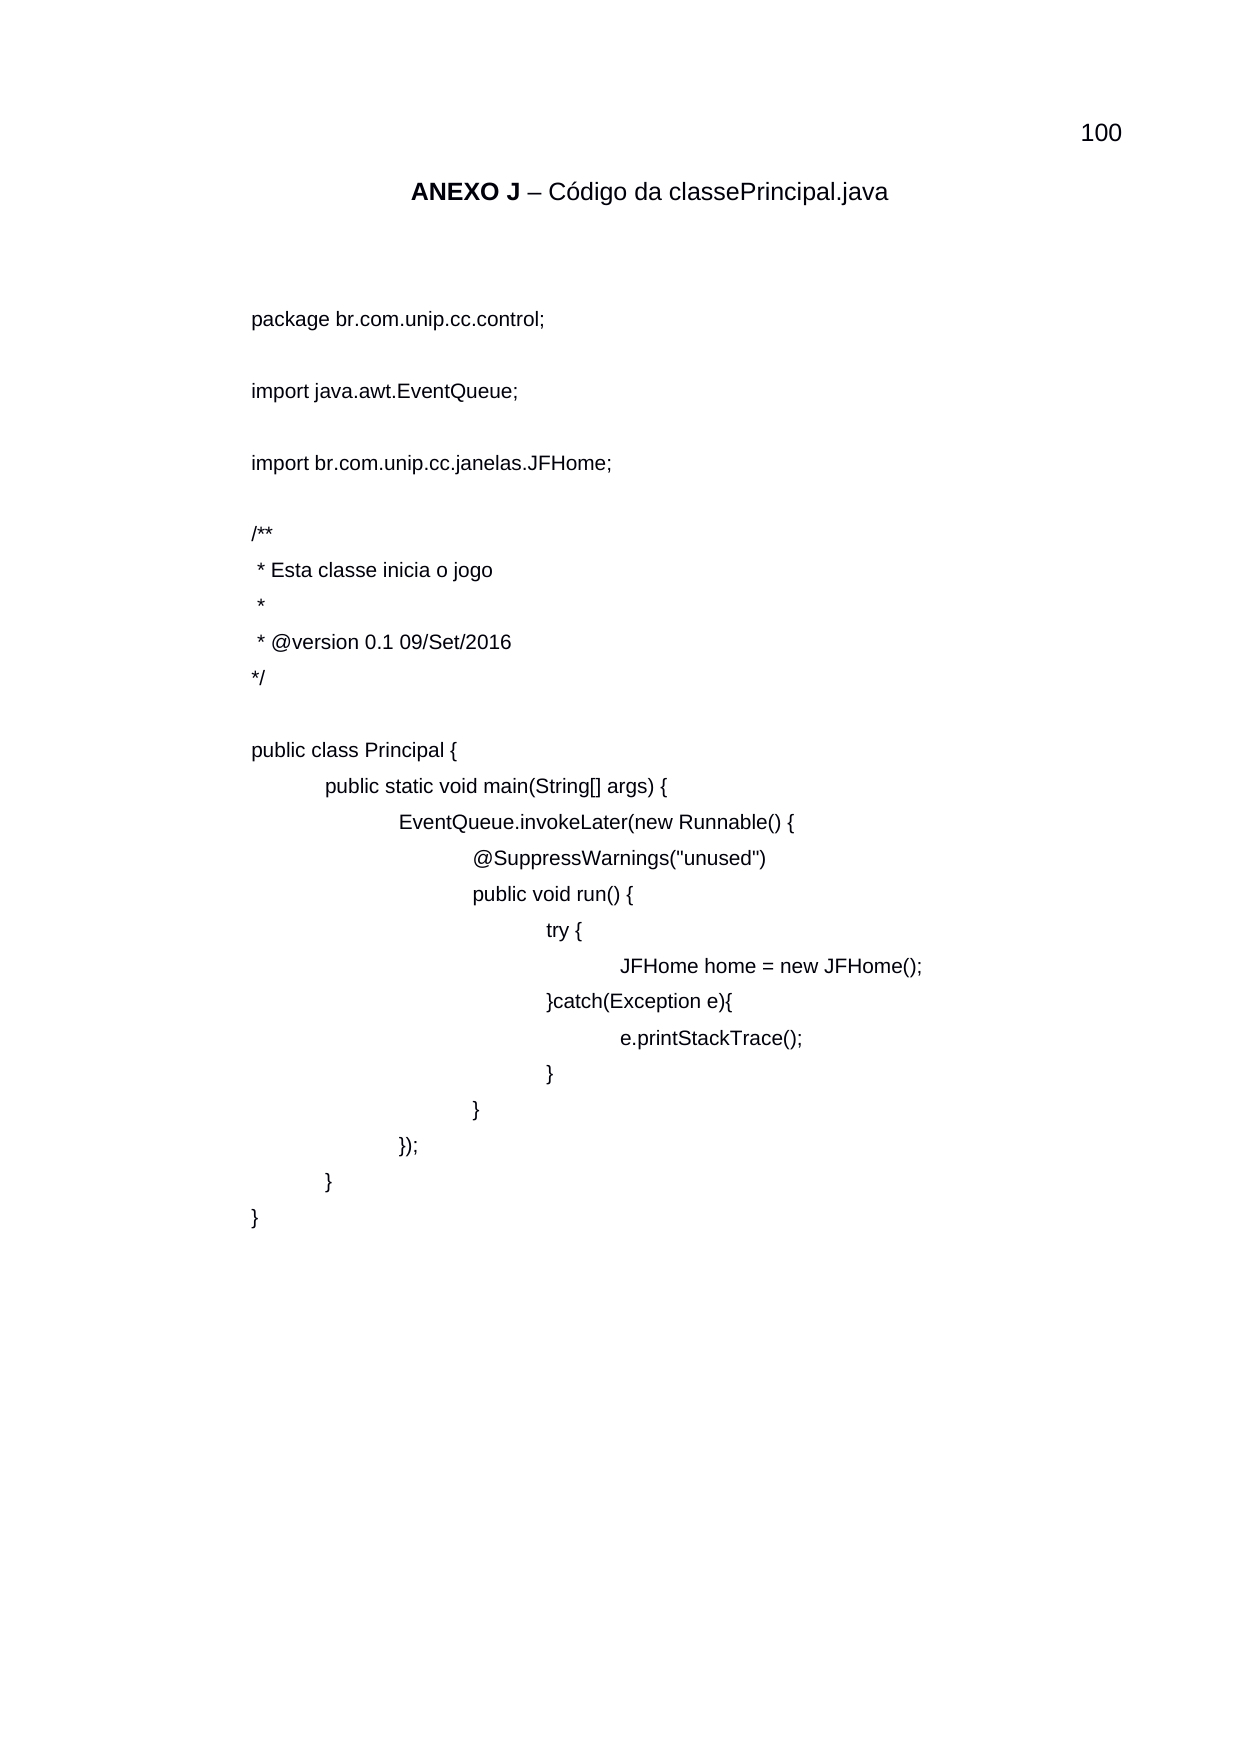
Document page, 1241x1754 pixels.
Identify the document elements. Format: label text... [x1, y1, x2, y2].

text public class Principal { [177, 738, 1122, 762]
text try { [177, 917, 1122, 941]
text JFHome home = new JFHome(); [177, 953, 1122, 977]
text package br.com.unip.cc.control; [177, 307, 1122, 331]
text import br.com.unip.cc.janelas.JFHome; [177, 450, 1122, 474]
text EventQueue.invokeLater(new Runnable() { [177, 810, 1122, 834]
text }catch(Exception e){ [177, 989, 1122, 1013]
text } [177, 1061, 1122, 1085]
text import java.awt.EventQueue; [177, 378, 1122, 402]
text * @version 0.1 09/Set/2016 [177, 630, 1122, 654]
text public void run() { [177, 882, 1122, 906]
text } [177, 1097, 1122, 1121]
text } [177, 1205, 1122, 1229]
text }); [177, 1133, 1122, 1157]
text /** [177, 522, 1122, 546]
text @SuppressWarnings("unused") [177, 846, 1122, 869]
text * [177, 594, 1122, 618]
text } [177, 1169, 1122, 1193]
text e.printStackTrace(); [177, 1025, 1122, 1049]
text */ [177, 666, 1122, 690]
text ANEXO J – Código da classePrincipal.java [177, 177, 1122, 206]
text public static void main(String[] args) { [177, 774, 1122, 798]
text * Esta classe inicia o jogo [177, 558, 1122, 582]
